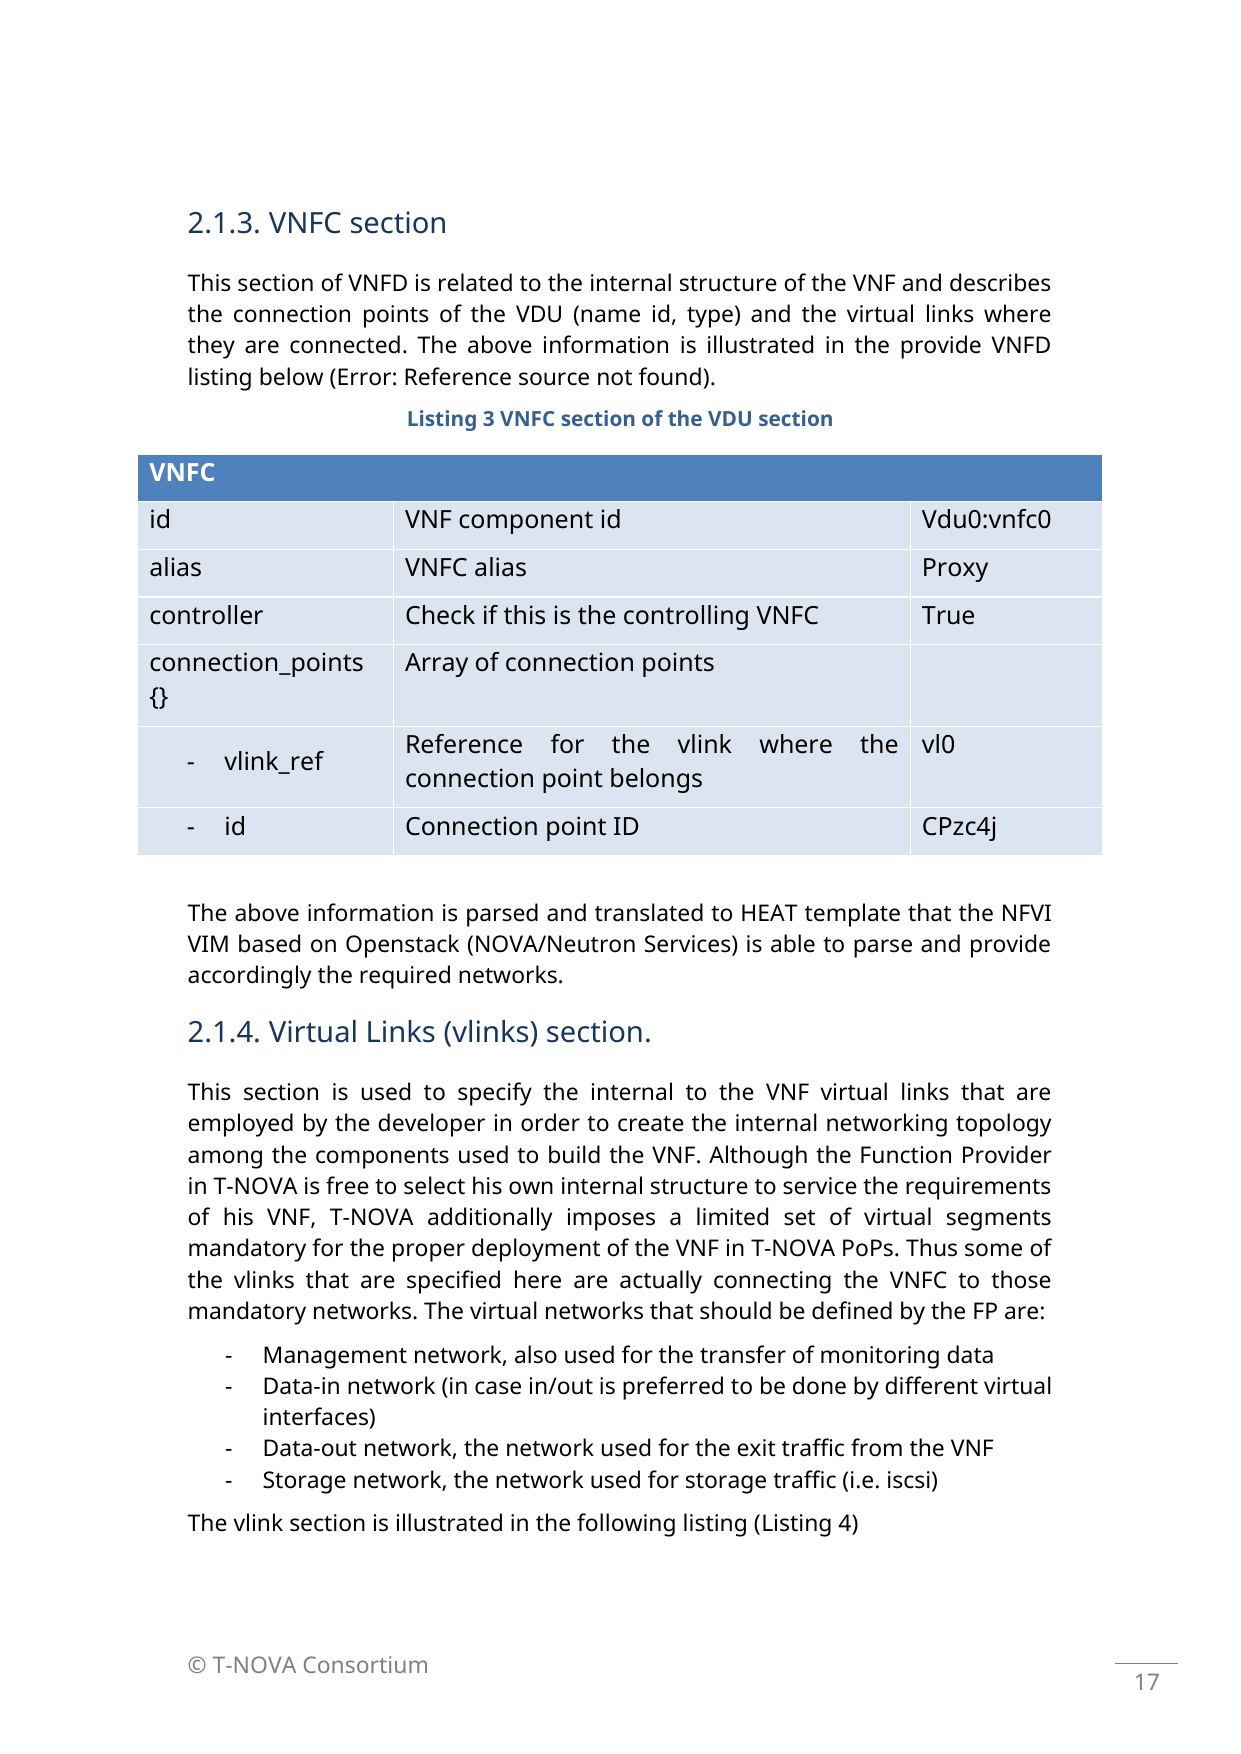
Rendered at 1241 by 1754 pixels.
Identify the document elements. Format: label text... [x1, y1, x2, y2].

table_cell Connection point ID [394, 808, 910, 855]
table_cell [911, 645, 1102, 726]
subtitle Virtual Links (vlinks) section. [187, 1011, 1053, 1051]
subtitle VNFC section [187, 202, 1053, 242]
table_cell VNF component id [394, 502, 910, 549]
table_header VNFC [138, 455, 1102, 501]
text This section is used to specify the internal to the VNF virtual links that are employed by the developer in order to create the internal networking topology among the components used to build the VNF. Although the Function Provider in T-NOVA is free to select his own internal structure to service the requirements of his VNF, T-NOVA additionally imposes a limited set of virtual segments mandatory for the proper deployment of the VNF in T-NOVA PoPs. Thus some of the vlinks that are specified here are actually connecting the VNFC to those mandatory networks. The virtual networks that should be defined by the FP are: [187, 1076, 1053, 1326]
table_cell id [138, 808, 393, 855]
table_cell alias [138, 550, 393, 596]
table_cell id [138, 502, 393, 549]
table_cell connection_points {} [138, 645, 393, 726]
table_cell Vdu0:vnfc0 [911, 502, 1102, 549]
table_cell controller [138, 598, 393, 644]
table_cell vl0 [911, 727, 1102, 807]
list Management network, also used for the transfer of monitoring data [225, 1339, 1053, 1370]
table_cell vlink_ref [138, 727, 393, 807]
text The above information is parsed and translated to HEAT template that the NFVI VIM based on Openstack (NOVA/Neutron Services) is able to parse and provide accordingly the required networks. [187, 897, 1053, 991]
table_cell True [911, 598, 1102, 644]
table_cell Reference for the vlink where the connection point belongs [394, 727, 910, 807]
list Data-out network, the network used for the exit traffic from the VNF [225, 1432, 1053, 1464]
table_cell Check if this is the controlling VNFC [394, 598, 910, 644]
list Data-in network (in case in/out is preferred to be done by different virtual interfaces) [225, 1370, 1053, 1432]
table_cell CPzc4j [911, 808, 1102, 855]
table_cell Proxy [911, 550, 1102, 596]
table_cell VNFC alias [394, 550, 910, 596]
list Storage network, the network used for storage traffic (i.e. iscsi) [225, 1464, 1053, 1495]
table_cell Array of connection points [394, 645, 910, 726]
